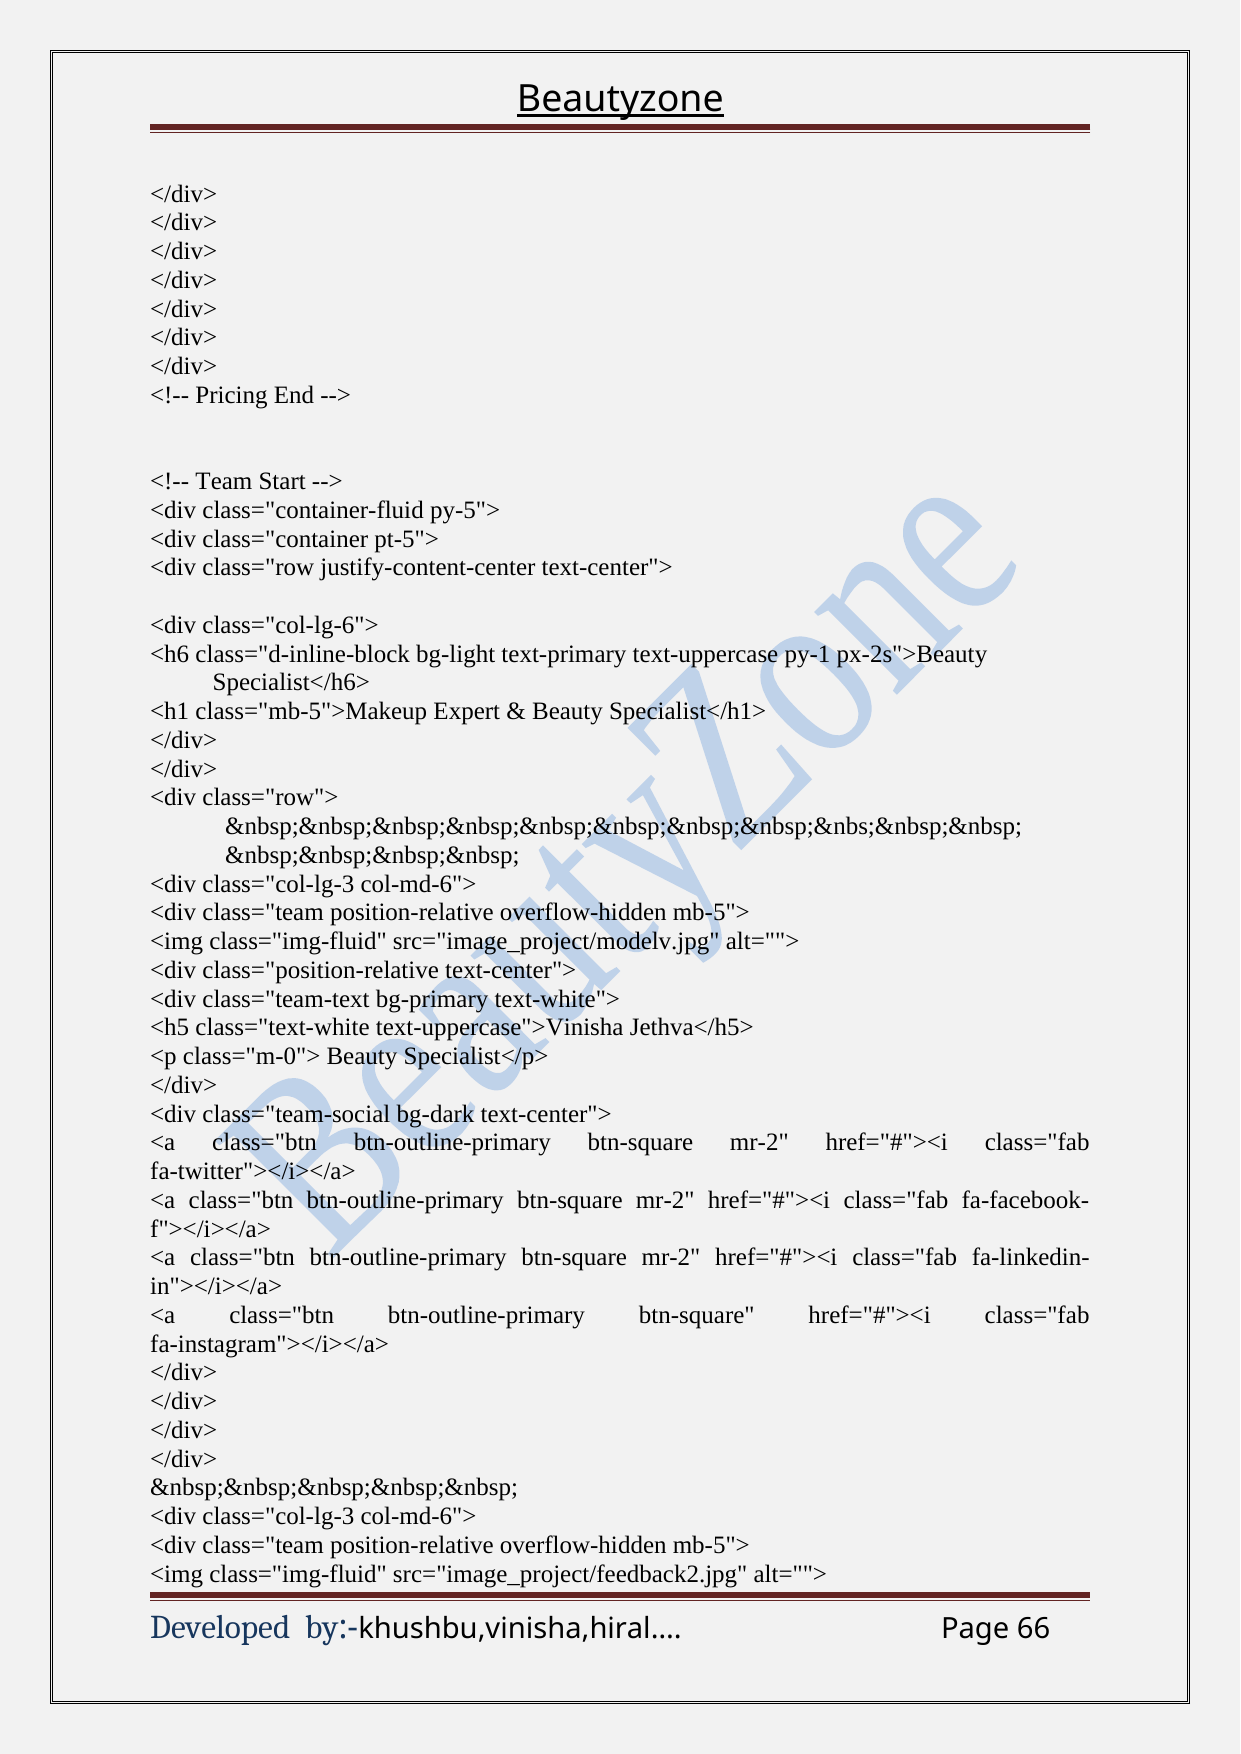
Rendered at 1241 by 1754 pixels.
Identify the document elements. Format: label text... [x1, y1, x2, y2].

text </div> [150, 207, 1090, 236]
text <div class="col-lg-3 col-md-6"> [150, 1501, 1090, 1530]
text </div> [150, 725, 1090, 754]
text </div> [150, 754, 1090, 782]
text </div> [150, 1070, 1090, 1099]
text <div class="team-text bg-primary text-white"> [150, 984, 1090, 1012]
text &nbsp;&nbsp;&nbsp;&nbsp;&nbsp;&nbsp;&nbsp;&nbsp;&nbs;&nbsp;&nbsp; [225, 811, 1090, 840]
text <div class="container pt-5"> [150, 524, 1090, 552]
text </div> [150, 1415, 1090, 1444]
text </div> [150, 179, 1090, 207]
text <img class="img-fluid" src="image_project/modelv.jpg" alt=""> [150, 926, 1090, 955]
text </div> [150, 236, 1090, 265]
text </div> [150, 1444, 1090, 1472]
text <div class="team-social bg-dark text-center"> [150, 1099, 1090, 1127]
text </div> [150, 1386, 1090, 1415]
text <div class="container-fluid py-5"> [150, 495, 1090, 524]
text <!-- Pricing End --> [150, 380, 1090, 409]
text <!-- Team Start --> [150, 466, 1090, 495]
text <a class="btn btn-outline-primary btn-square mr-2" href="#"><i class="fab fa-twitter"></i></a> [150, 1127, 1090, 1185]
text </div> [150, 351, 1090, 380]
text &nbsp;&nbsp;&nbsp;&nbsp;&nbsp; [150, 1472, 1090, 1501]
text <div class="col-lg-3 col-md-6"> [150, 869, 1090, 897]
text <h6 class="d-inline-block bg-light text-primary text-uppercase py-1 px-2s">Beauty [150, 639, 1090, 667]
text </div> [150, 1357, 1090, 1386]
text <h1 class="mb-5">Makeup Expert & Beauty Specialist</h1> [150, 696, 1090, 725]
text Specialist</h6> [150, 667, 1090, 696]
text </div> [150, 322, 1090, 351]
text &nbsp;&nbsp;&nbsp;&nbsp; [225, 840, 1090, 869]
text <div class="team position-relative overflow-hidden mb-5"> [150, 897, 1090, 926]
text <p class="m-0"> Beauty Specialist</p> [150, 1041, 1090, 1070]
text <a class="btn btn-outline-primary btn-square mr-2" href="#"><i class="fab fa-facebook-f"></i></a> [150, 1185, 1090, 1242]
text <img class="img-fluid" src="image_project/feedback2.jpg" alt=""> [150, 1559, 1090, 1587]
text <div class="row"> [150, 782, 1090, 811]
text <div class="col-lg-6"> [150, 610, 1090, 639]
text <div class="row justify-content-center text-center"> [150, 552, 1090, 581]
text <div class="team position-relative overflow-hidden mb-5"> [150, 1530, 1090, 1559]
text </div> [150, 265, 1090, 294]
text <h5 class="text-white text-uppercase">Vinisha Jethva</h5> [150, 1012, 1090, 1041]
text <div class="position-relative text-center"> [150, 955, 1090, 984]
text <a class="btn btn-outline-primary btn-square" href="#"><i class="fab fa-instagram"></i></a> [150, 1300, 1090, 1357]
text <a class="btn btn-outline-primary btn-square mr-2" href="#"><i class="fab fa-linkedin-in"></i></a> [150, 1242, 1090, 1300]
text </div> [150, 294, 1090, 322]
